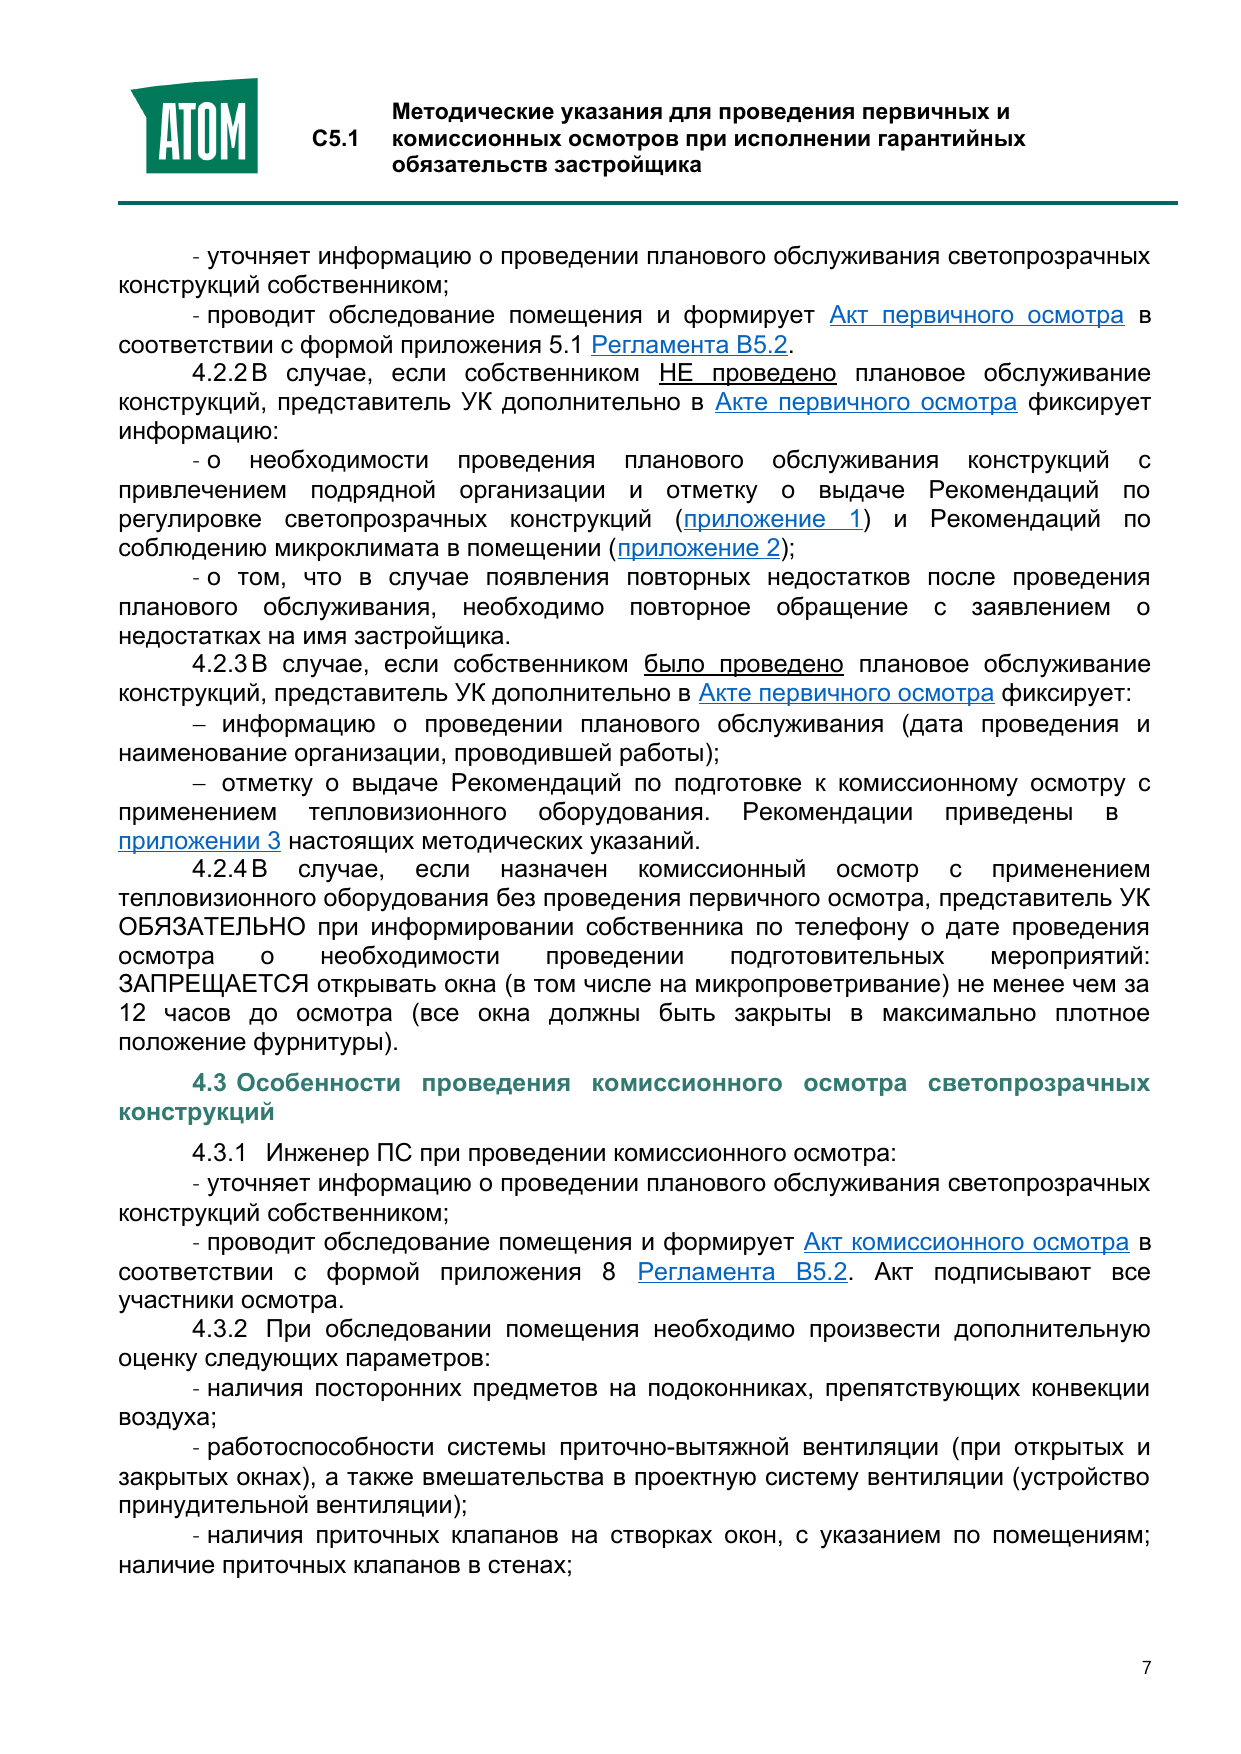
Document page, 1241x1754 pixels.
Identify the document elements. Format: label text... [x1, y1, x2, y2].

list работоспособности системы приточно-вытяжной вентиляции (при открытых и закрытых окнах), а также вмешательства в проектную систему вентиляции (устройство принудительной вентиляции); [118, 1431, 1152, 1519]
list Инженер ПС при проведении комиссионного осмотра: [118, 1138, 1152, 1167]
list В случае, если собственником было проведено плановое обслуживание конструкций, представитель УК дополнительно в Акте первичного осмотра фиксирует: [118, 649, 1152, 707]
list о необходимости проведения планового обслуживания конструкций с привлечением подрядной организации и отметку о выдаче Рекомендаций по регулировке светопрозрачных конструкций (приложение 1) и Рекомендаций по соблюдению микроклимата в помещении (приложение 2); [118, 445, 1152, 561]
list уточняет информацию о проведении планового обслуживания светопрозрачных конструкций собственником; [118, 240, 1152, 299]
list уточняет информацию о проведении планового обслуживания светопрозрачных конструкций собственником; [118, 1167, 1152, 1226]
list информацию о проведении планового обслуживания (дата проведения и наименование организации, проводившей работы); [118, 707, 1152, 766]
list наличия приточных клапанов на створках окон, с указанием по помещениям; наличие приточных клапанов в стенах; [118, 1519, 1152, 1578]
subtitle Особенности проведения комиссионного осмотра светопрозрачных конструкций [118, 1068, 1152, 1126]
list В случае, если собственником НЕ проведено плановое обслуживание конструкций, представитель УК дополнительно в Акте первичного осмотра фиксирует информацию: [118, 358, 1152, 445]
list проводит обследование помещения и формирует Акт первичного осмотра в соответствии с формой приложения 5.1 Регламента В5.2. [118, 299, 1152, 358]
list При обследовании помещения необходимо произвести дополнительную оценку следующих параметров: [118, 1314, 1152, 1372]
list В случае, если назначен комиссионный осмотр с применением тепловизионного оборудования без проведения первичного осмотра, представитель УК ОБЯЗАТЕЛЬНО при информировании собственника по телефону о дате проведения осмотра о необходимости проведении подготовительных мероприятий: ЗАПРЕЩАЕТСЯ открывать окна (в том числе на микропроветривание) не менее чем за 12 часов до осмотра (все окна должны быть закрыты в максимально плотное положение фурнитуры). [118, 854, 1152, 1056]
list о том, что в случае появления повторных недостатков после проведения планового обслуживания, необходимо повторное обращение с заявлением о недостатках на имя застройщика. [118, 561, 1152, 649]
picture [129, 75, 261, 176]
list отметку о выдаче Рекомендаций по подготовке к комиссионному осмотру с применением тепловизионного оборудования. Рекомендации приведены в приложении 3 настоящих методических указаний. [118, 766, 1152, 854]
list наличия посторонних предметов на подоконниках, препятствующих конвекции воздуха; [118, 1372, 1152, 1431]
list проводит обследование помещения и формирует Акт комиссионного осмотра в соответствии с формой приложения 8 Регламента В5.2. Акт подписывают все участники осмотра. [118, 1226, 1152, 1314]
